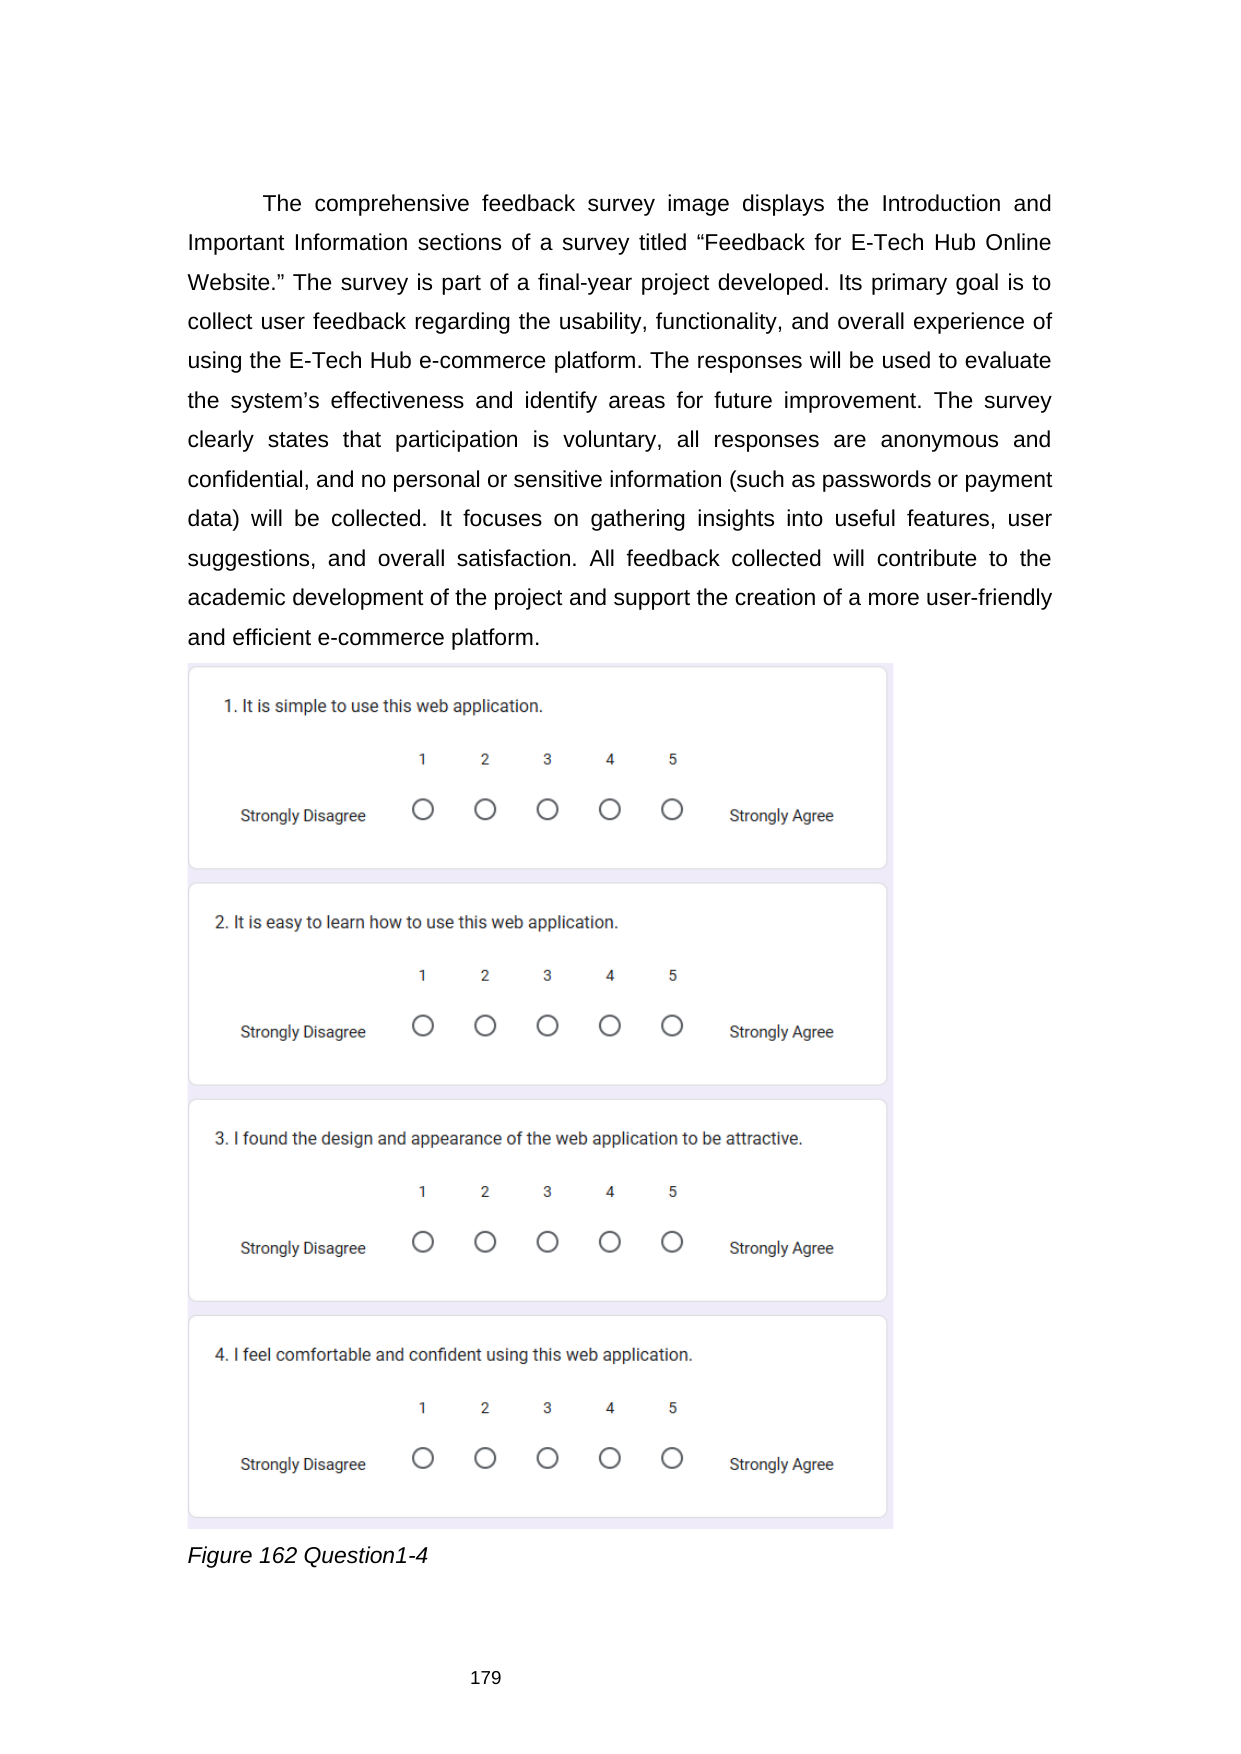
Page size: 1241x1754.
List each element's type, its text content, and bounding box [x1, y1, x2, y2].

text Figure 162 Question1-4 [187, 1542, 1053, 1568]
picture [187, 663, 894, 1529]
